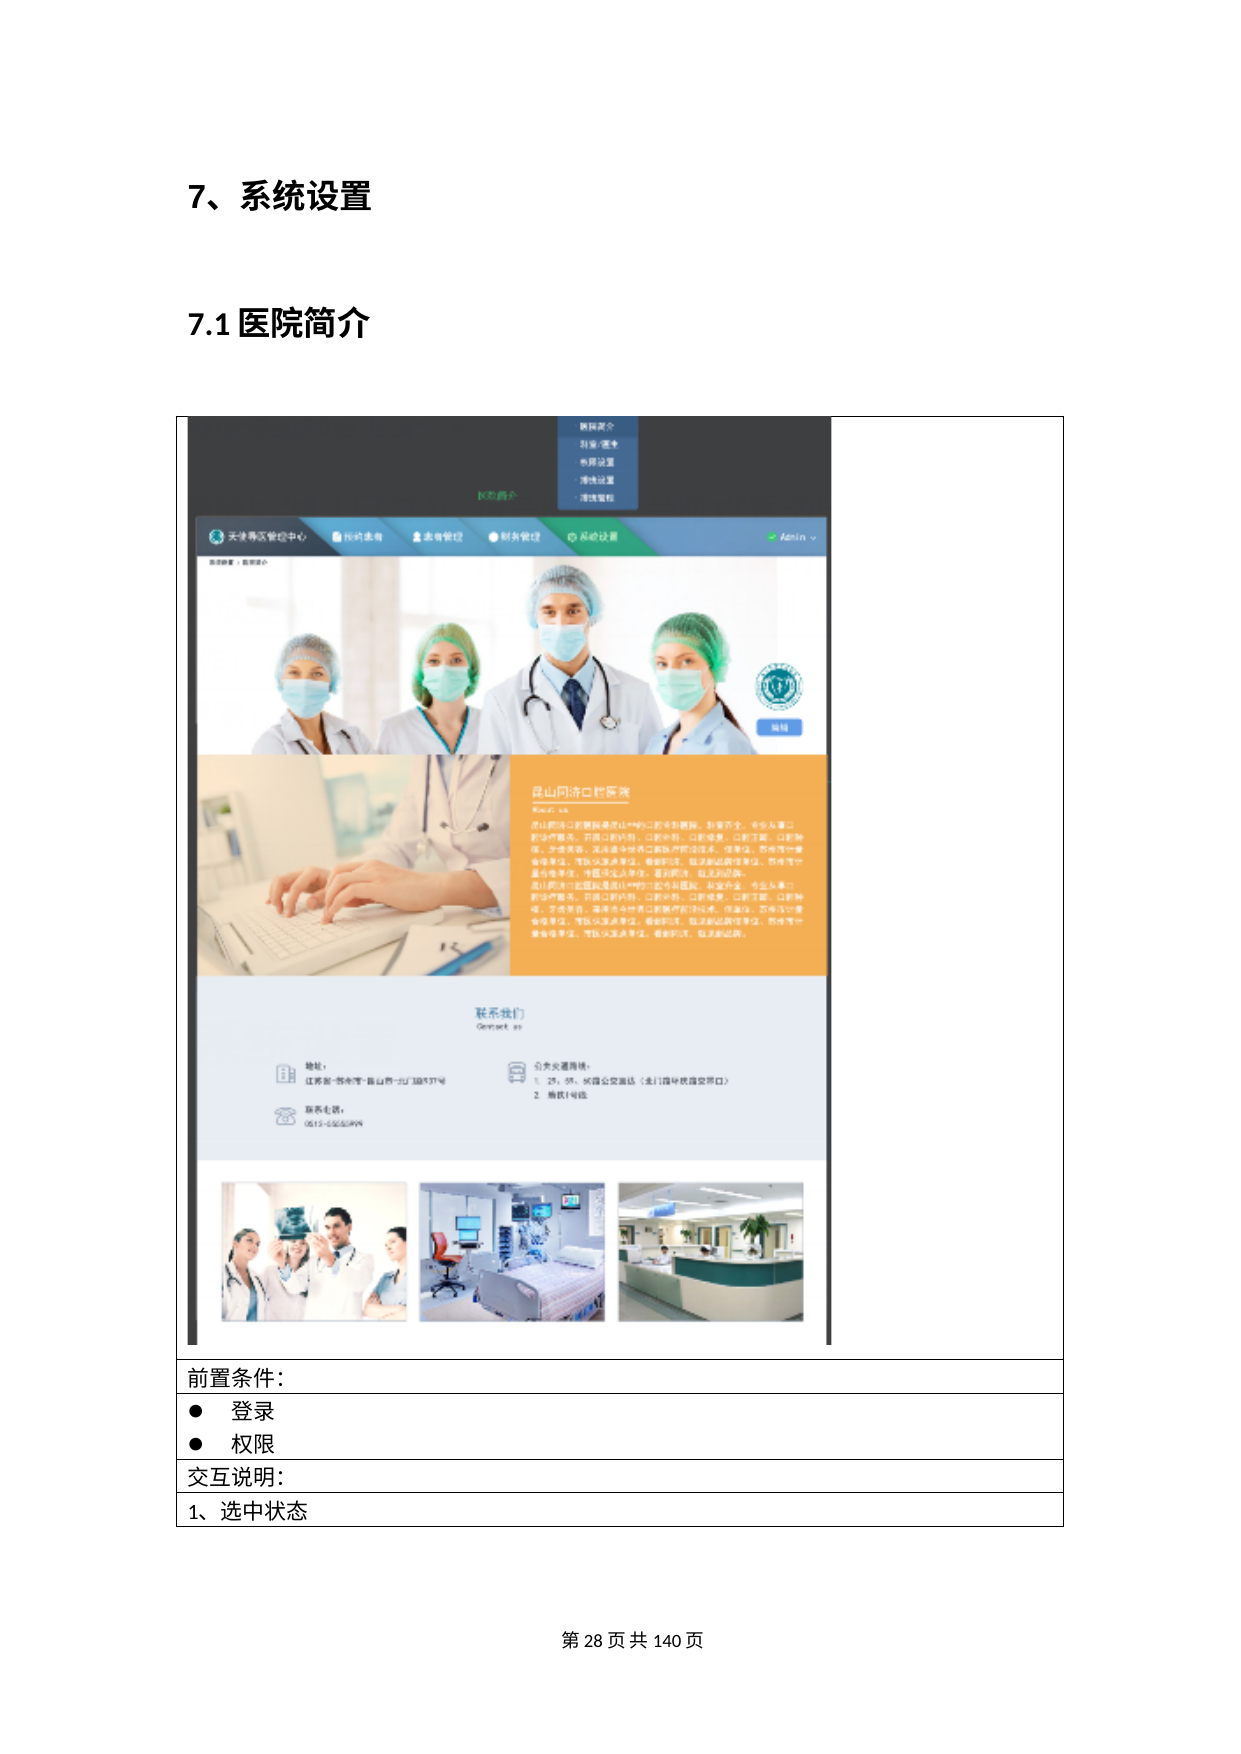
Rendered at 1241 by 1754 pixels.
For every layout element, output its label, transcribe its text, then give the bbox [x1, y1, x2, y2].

picture [187, 416, 832, 1345]
subtitle 7.1医院简介 [187, 289, 1053, 354]
table_cell 前置条件： [177, 1360, 1063, 1393]
table_cell 交互说明： [177, 1460, 1063, 1492]
subtitle 系统设置 [187, 162, 1053, 227]
table_header [177, 417, 1063, 1359]
table_cell 1、选中状态 [177, 1493, 1063, 1526]
table_cell 登录 权限 [177, 1394, 1063, 1459]
